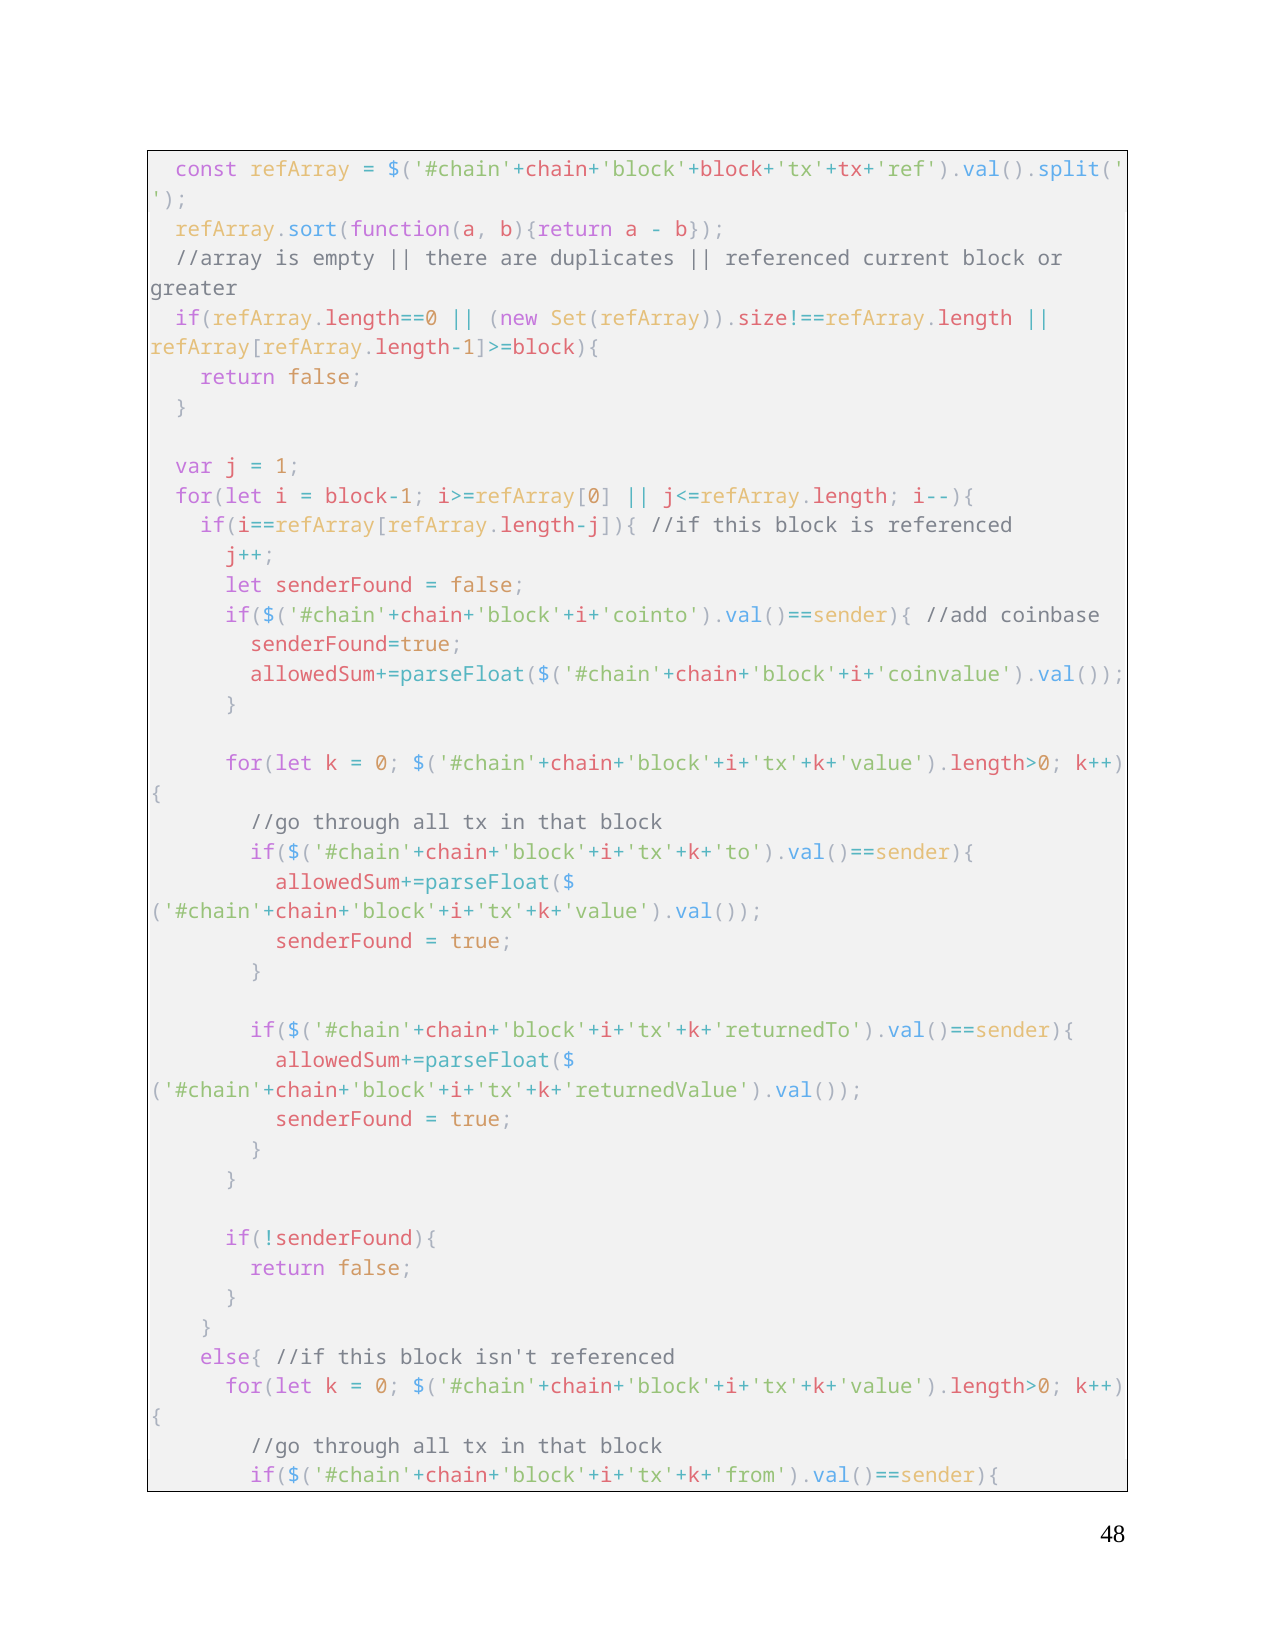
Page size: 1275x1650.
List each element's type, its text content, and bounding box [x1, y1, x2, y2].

text else{ //if this block isn't referenced [150, 1341, 1125, 1370]
text } [150, 1133, 1125, 1162]
text senderFound=true; [150, 628, 1125, 658]
text } [150, 391, 1125, 420]
text //go through all tx in that block [150, 1430, 1125, 1456]
text for(let k = 0; $('#chain'+chain+'block'+i+'tx'+k+'value').length>0; k++){ [150, 1370, 1125, 1430]
text if(refArray.length==0 || (new Set(refArray)).size!==refArray.length || refArray[refArray.length-1]>=block){ [150, 302, 1125, 361]
text if($('#chain'+chain+'block'+i+'tx'+k+'returnedTo').val()==sender){ [150, 1014, 1125, 1044]
text if($('#chain'+chain+'block'+i+'cointo').val()==sender){ //add coinbase [150, 598, 1125, 628]
text //go through all tx in that block [150, 806, 1125, 836]
text allowedSum+=parseFloat($('#chain'+chain+'block'+i+'tx'+k+'returnedValue').val()); [150, 1044, 1125, 1103]
text j++; [150, 539, 1125, 569]
text senderFound = true; [150, 925, 1125, 955]
text if(!senderFound){ [150, 1222, 1125, 1252]
text var j = 1; [150, 450, 1125, 480]
text if($('#chain'+chain+'block'+i+'tx'+k+'to').val()==sender){ [150, 836, 1125, 866]
text refArray.sort(function(a, b){return a - b}); [150, 212, 1125, 242]
text for(let i = block-1; i>=refArray[0] || j<=refArray.length; i--){ [150, 480, 1125, 509]
text if(i==refArray[refArray.length-j]){ //if this block is referenced [150, 509, 1125, 539]
text allowedSum+=parseFloat($('#chain'+chain+'block'+i+'coinvalue').val()); [150, 658, 1125, 687]
text allowedSum+=parseFloat($('#chain'+chain+'block'+i+'tx'+k+'value').val()); [150, 866, 1125, 925]
text if($('#chain'+chain+'block'+i+'tx'+k+'from').val()==sender){ [148, 1456, 1127, 1491]
text } [150, 687, 1125, 717]
text //array is empty || there are duplicates || referenced current block or greater [150, 242, 1125, 302]
text } [150, 1162, 1125, 1192]
text return false; [150, 1252, 1125, 1281]
text } [150, 1311, 1125, 1341]
text let senderFound = false; [150, 569, 1125, 598]
text } [150, 1281, 1125, 1311]
text } [150, 955, 1125, 984]
text return false; [150, 361, 1125, 391]
text const refArray = $('#chain'+chain+'block'+block+'tx'+tx+'ref').val().split(' '); [148, 151, 1127, 212]
text for(let k = 0; $('#chain'+chain+'block'+i+'tx'+k+'value').length>0; k++){ [150, 747, 1125, 806]
text senderFound = true; [150, 1103, 1125, 1133]
